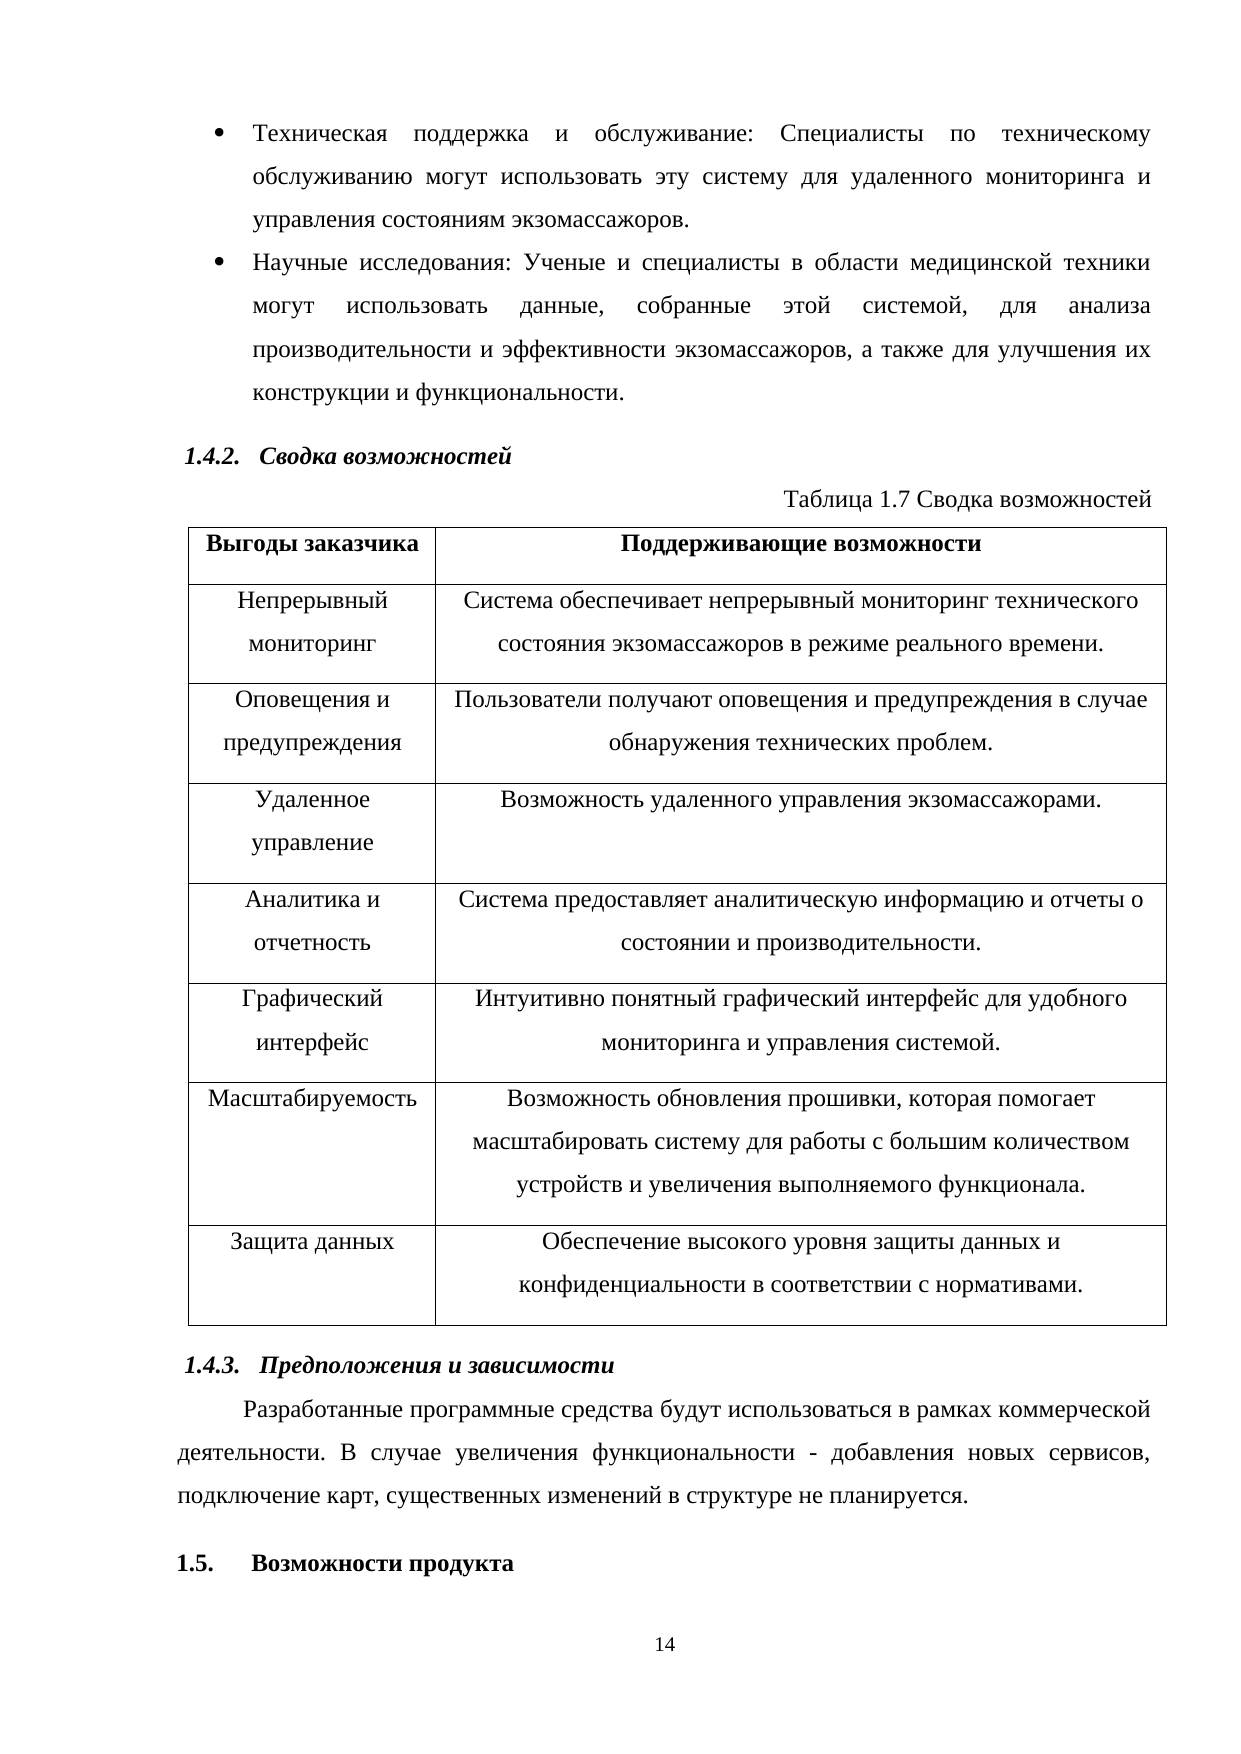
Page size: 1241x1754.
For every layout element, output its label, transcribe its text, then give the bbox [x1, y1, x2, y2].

table_cell Пользователи получают оповещения и предупреждения в случае обнаружения технических проблем. [436, 684, 1166, 783]
table_cell Масштабируемость [189, 1083, 435, 1225]
subtitle Возможности продукта [176, 1548, 1152, 1577]
table_cell Графический интерфейс [189, 984, 435, 1082]
list Научные исследования: Ученые и специалисты в области медицинской техники могут использовать данные, собранные этой системой, для анализа производительности и эффективности экзомассажоров, а также для улучшения их конструкции и функциональности. [215, 247, 1152, 406]
table_cell Аналитика и отчетность [189, 884, 435, 982]
table_cell Непрерывный мониторинг [189, 585, 435, 683]
table_cell Возможность обновления прошивки, которая помогает масштабировать систему для работы с большим количеством устройств и увеличения выполняемого функционала. [436, 1083, 1166, 1225]
text Разработанные программные средства будут использоваться в рамках коммерческой деятельности. В случае увеличения функциональности - добавления новых сервисов, подключение карт, существенных изменений в структуре не планируется. [177, 1394, 1152, 1509]
table_header Выгоды заказчика [189, 528, 435, 584]
subtitle Сводка возможностей [184, 441, 1152, 469]
subtitle Предположения и зависимости [184, 1351, 1152, 1379]
table_cell Система обеспечивает непрерывный мониторинг технического состояния экзомассажоров в режиме реального времени. [436, 585, 1166, 683]
table_cell Возможность удаленного управления экзомассажорами. [436, 784, 1166, 883]
table_cell Оповещения и предупреждения [189, 684, 435, 783]
text Таблица 1.7 Сводка возможностей [177, 484, 1152, 513]
table_cell Интуитивно понятный графический интерфейс для удобного мониторинга и управления системой. [436, 984, 1166, 1082]
table_cell Защита данных [189, 1226, 435, 1324]
list Техническая поддержка и обслуживание: Специалисты по техническому обслуживанию могут использовать эту систему для удаленного мониторинга и управления состояниям экзомассажоров. [215, 118, 1152, 233]
table_cell Удаленное управление [189, 784, 435, 883]
table_cell Система предоставляет аналитическую информацию и отчеты о состоянии и производительности. [436, 884, 1166, 982]
table_header Поддерживающие возможности [436, 528, 1166, 584]
table_cell Обеспечение высокого уровня защиты данных и конфиденциальности в соответствии с нормативами. [436, 1226, 1166, 1324]
